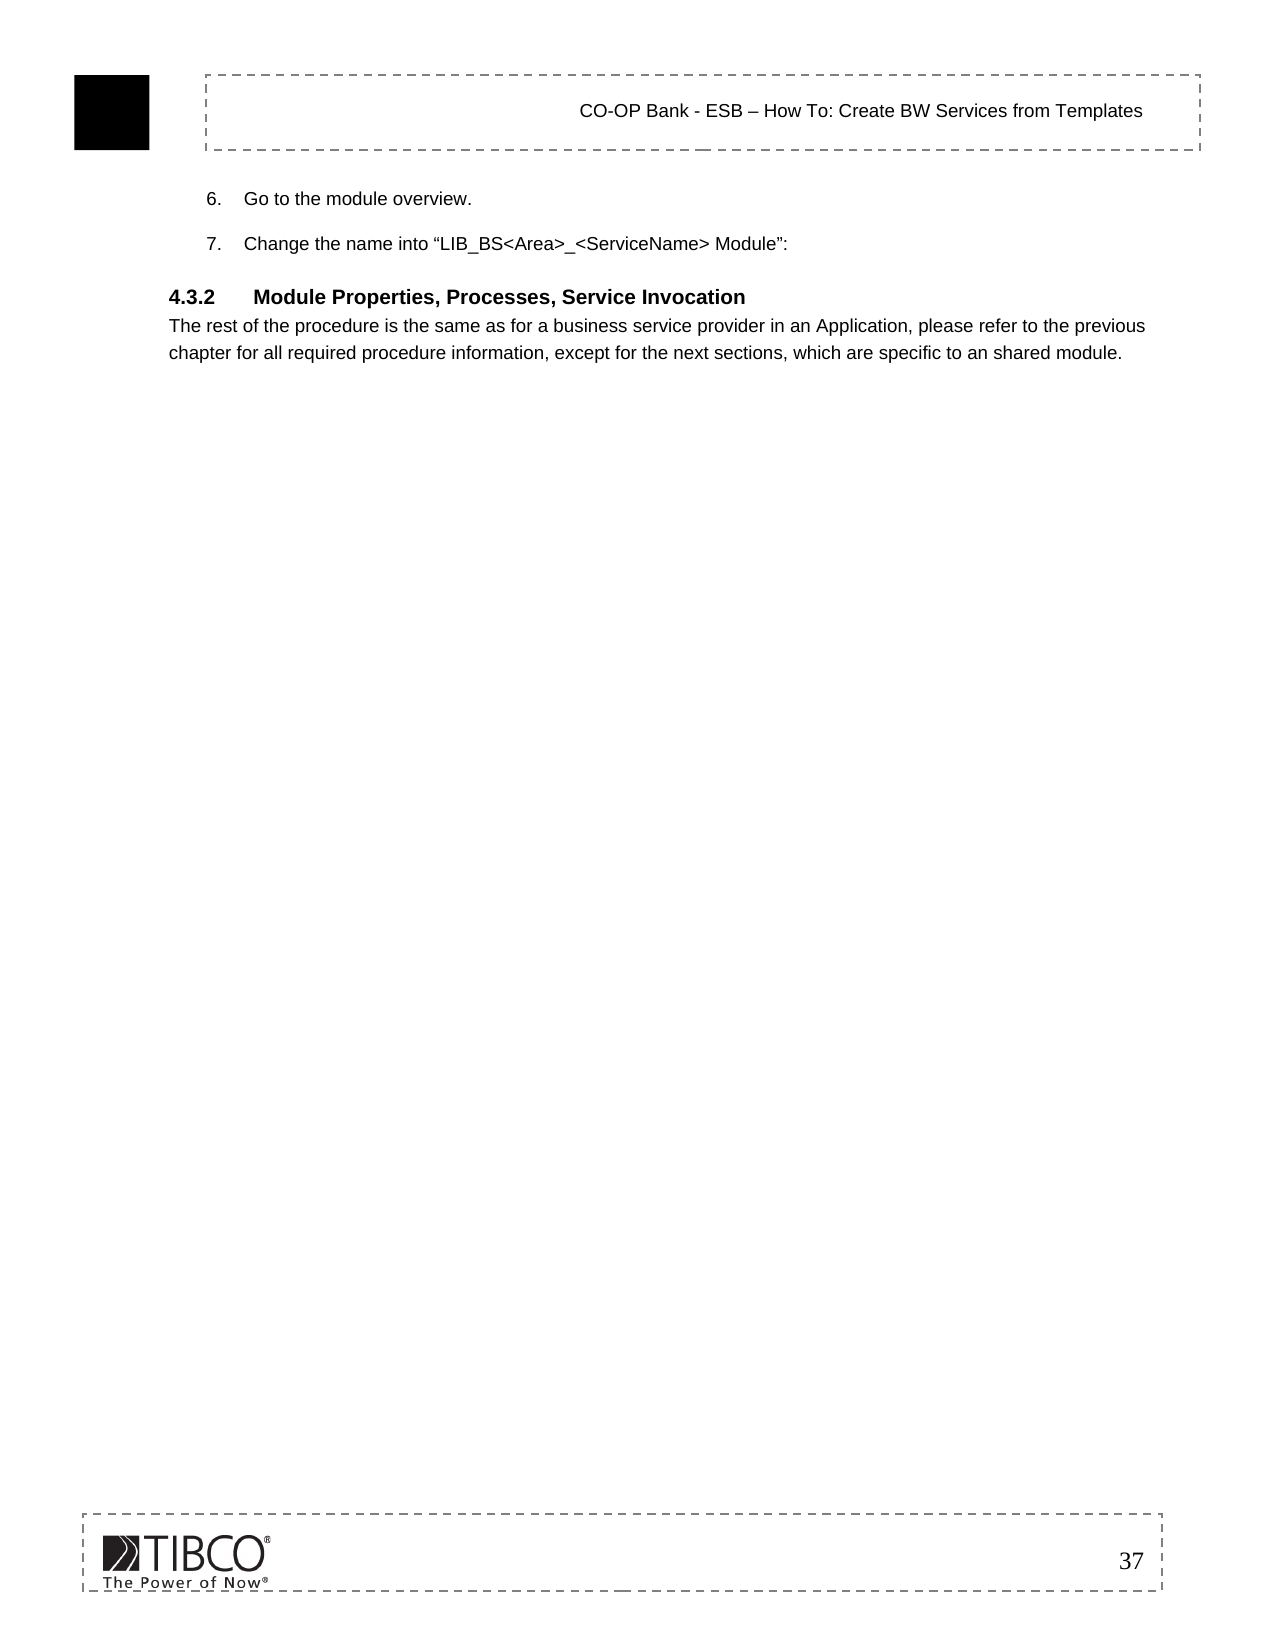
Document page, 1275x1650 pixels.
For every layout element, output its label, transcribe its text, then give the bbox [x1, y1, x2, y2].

list Go to the module overview. [206, 187, 1162, 209]
text The rest of the procedure is the same as for a business service provider in an Application, please refer to the previous chapter for all required procedure information, except for the next sections, which are specific to an shared module. [169, 315, 1162, 364]
picture [103, 1535, 271, 1588]
subtitle Module Properties, Processes, Service Invocation [169, 285, 1162, 309]
list Change the name into “LIB_BS<Area>_<ServiceName> Module”: [206, 233, 1162, 255]
